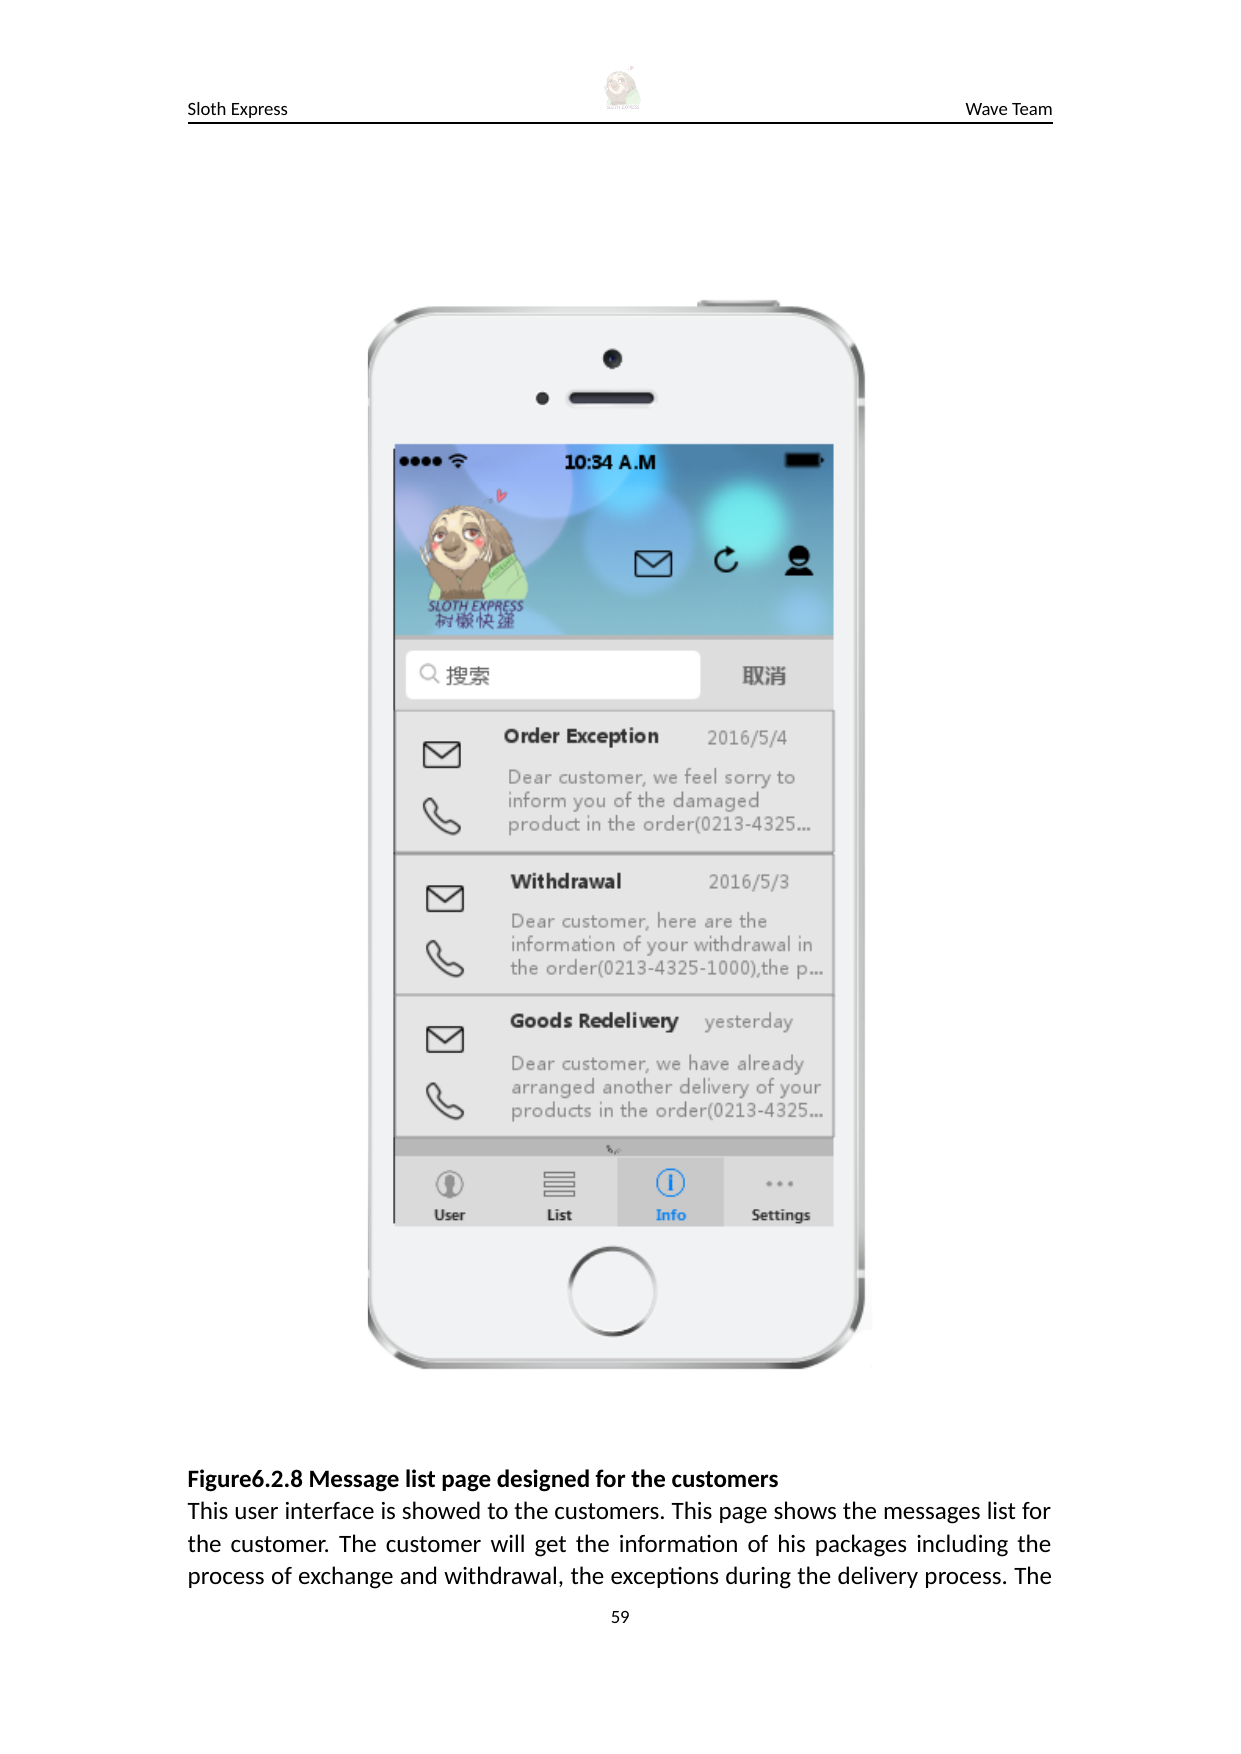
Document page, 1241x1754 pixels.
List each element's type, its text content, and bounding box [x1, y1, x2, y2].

text Figure6.2.8 Message list page designed for the customers [187, 1462, 1053, 1494]
picture [595, 59, 645, 116]
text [187, 1494, 1053, 1592]
picture [367, 292, 873, 1377]
